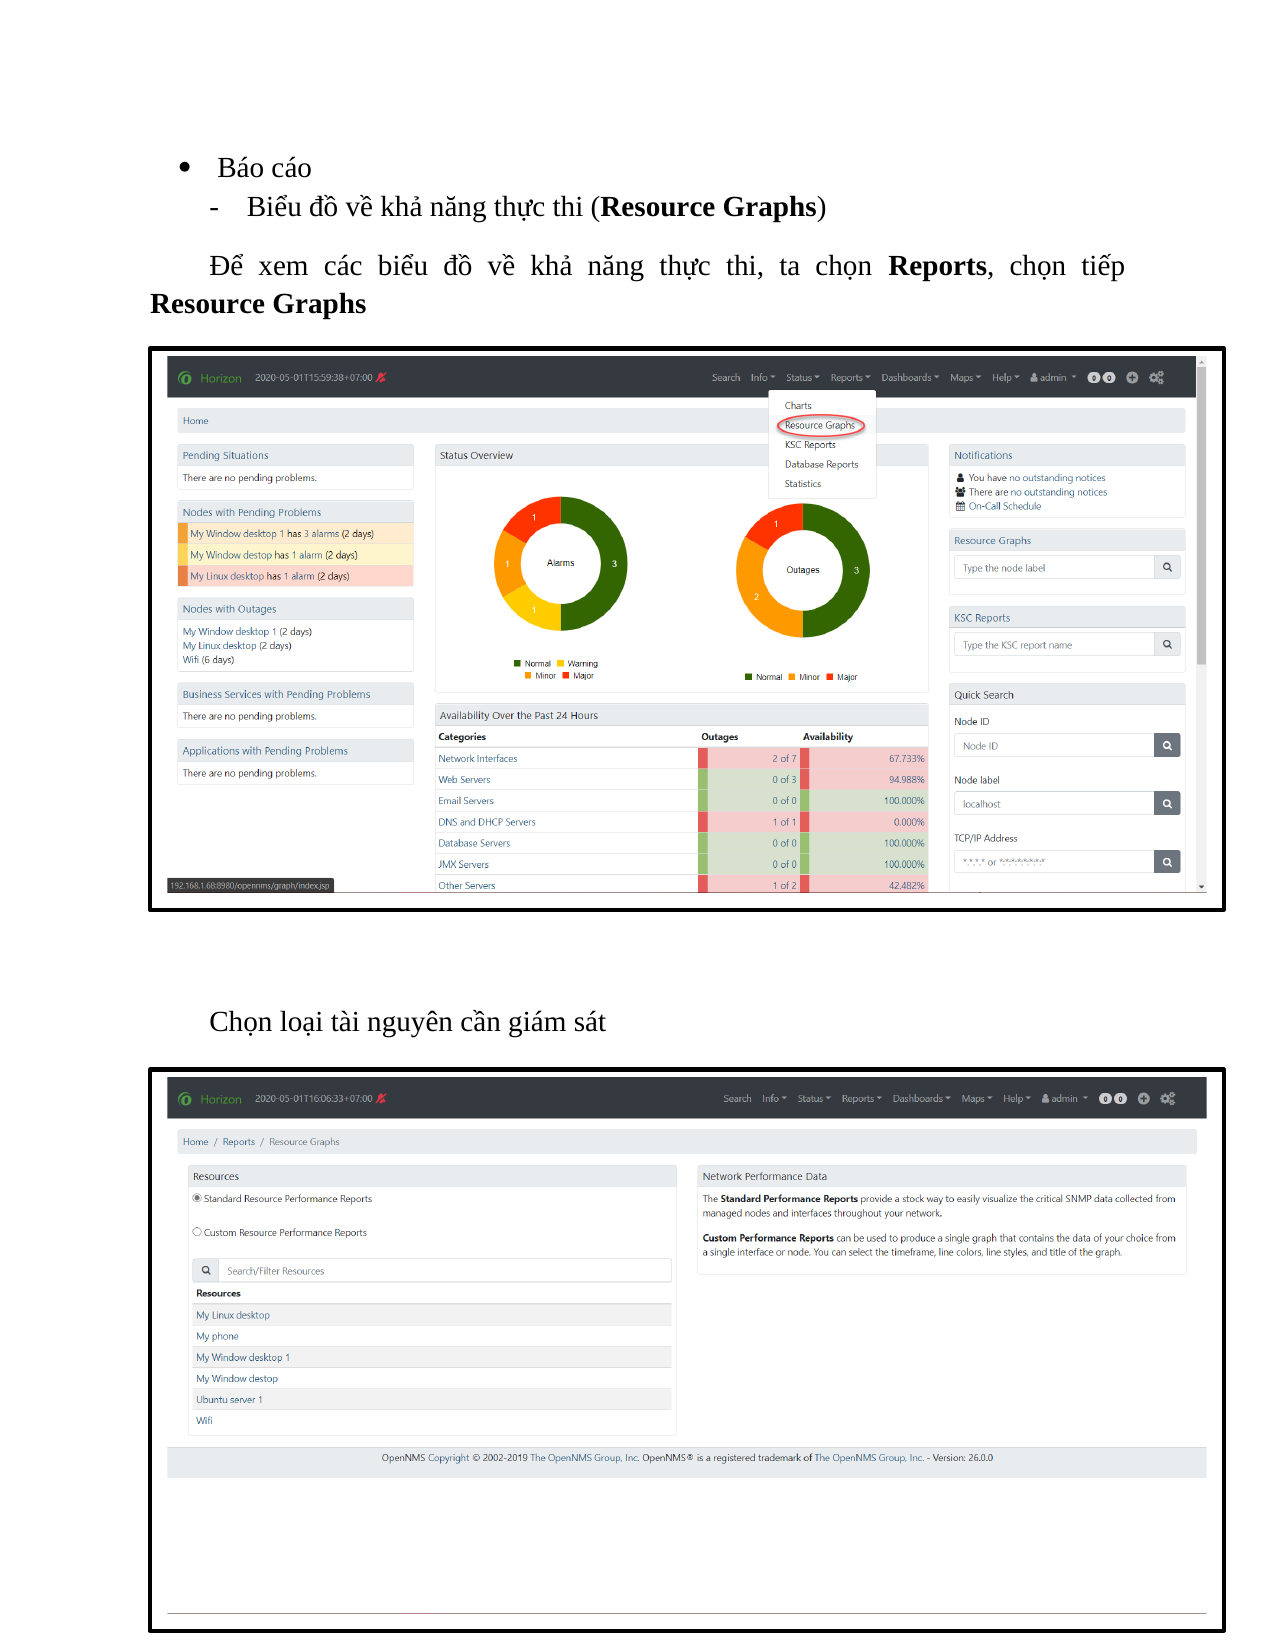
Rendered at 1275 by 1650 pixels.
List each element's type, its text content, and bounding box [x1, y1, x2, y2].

text Chọn loại tài nguyên cần giám sát [150, 1004, 1125, 1038]
list Báo cáo [179, 150, 1125, 184]
picture [167, 356, 1207, 893]
picture [167, 1077, 1207, 1614]
list Biểu đồ về khả năng thực thi (Resource Graphs) [209, 189, 1125, 222]
text Để xem các biểu đồ về khả năng thực thi, ta chọn Reports, chọn tiếp Resource Graphs [150, 248, 1125, 320]
